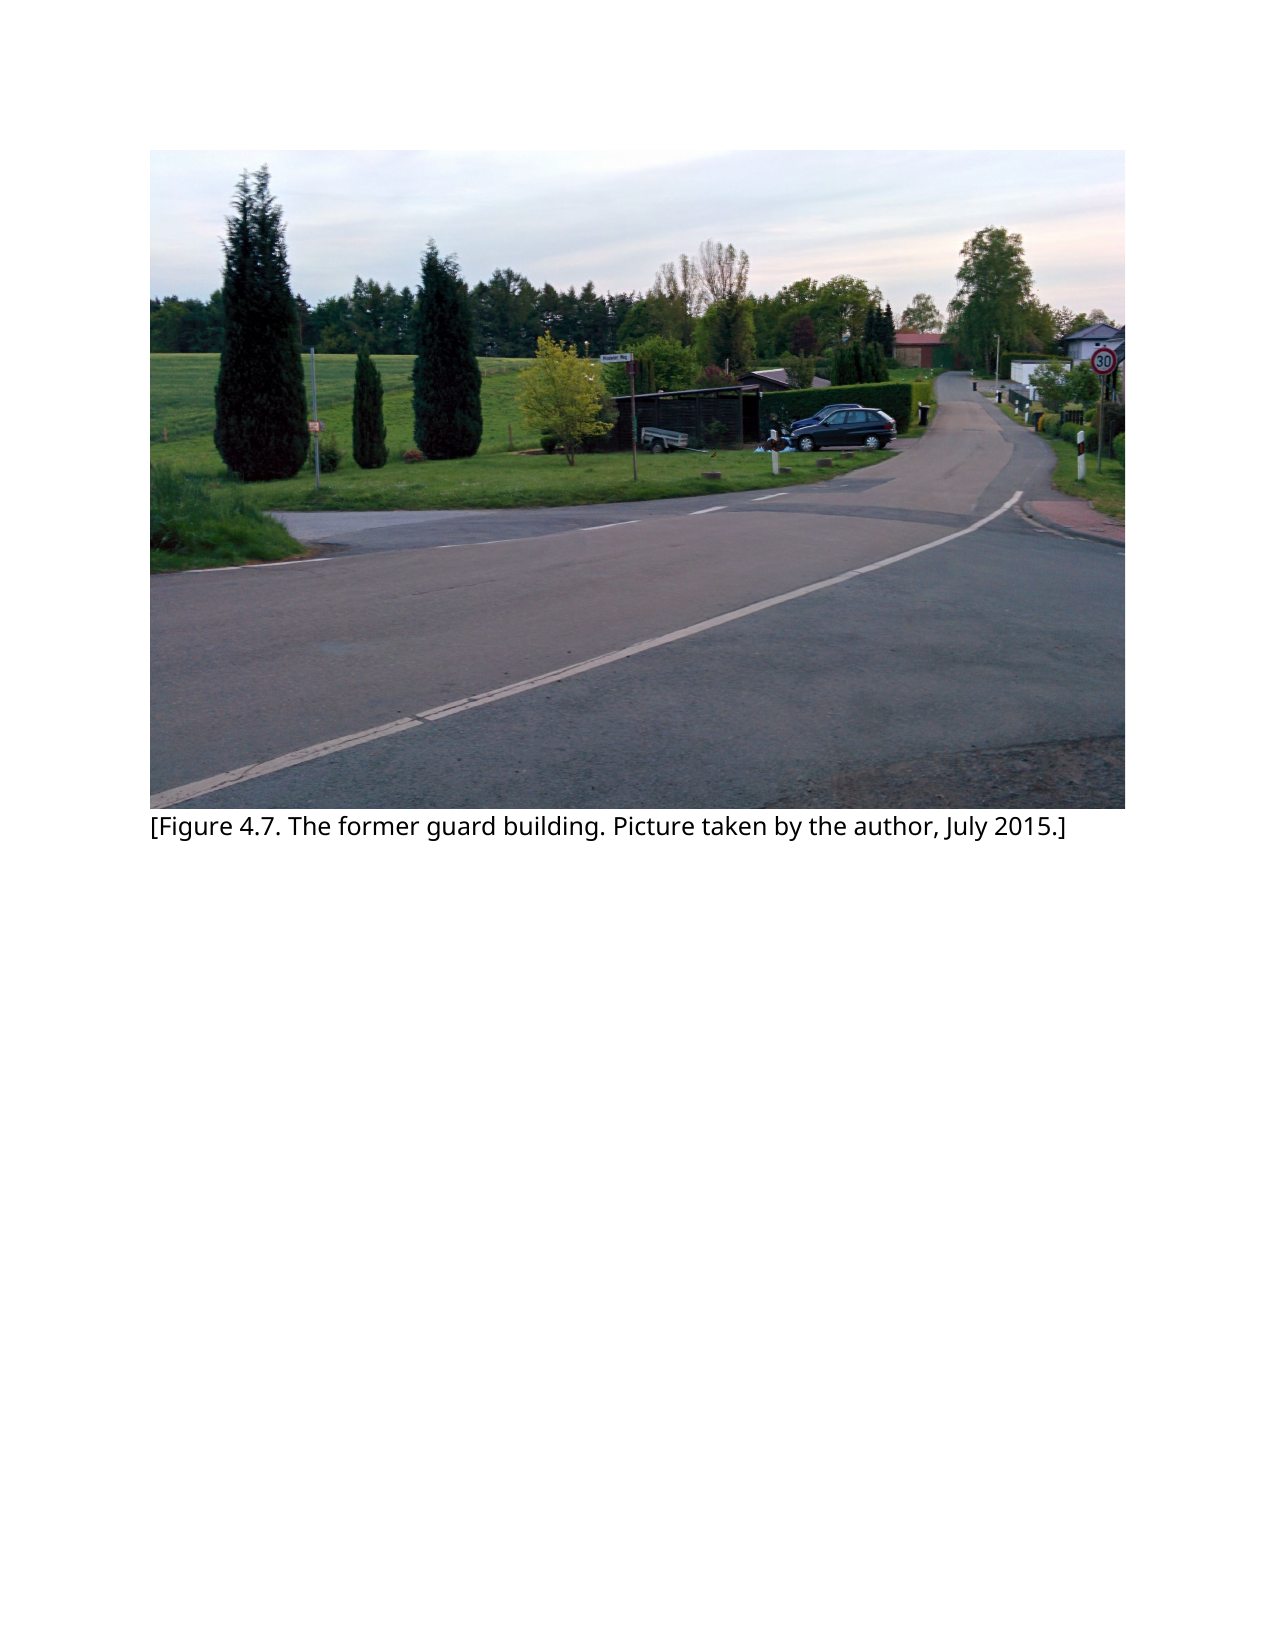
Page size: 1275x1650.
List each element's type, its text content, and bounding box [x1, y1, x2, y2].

picture [150, 150, 1125, 809]
text [Figure 4.7. The former guard building. Picture taken by the author, July 2015.] [150, 809, 1125, 843]
